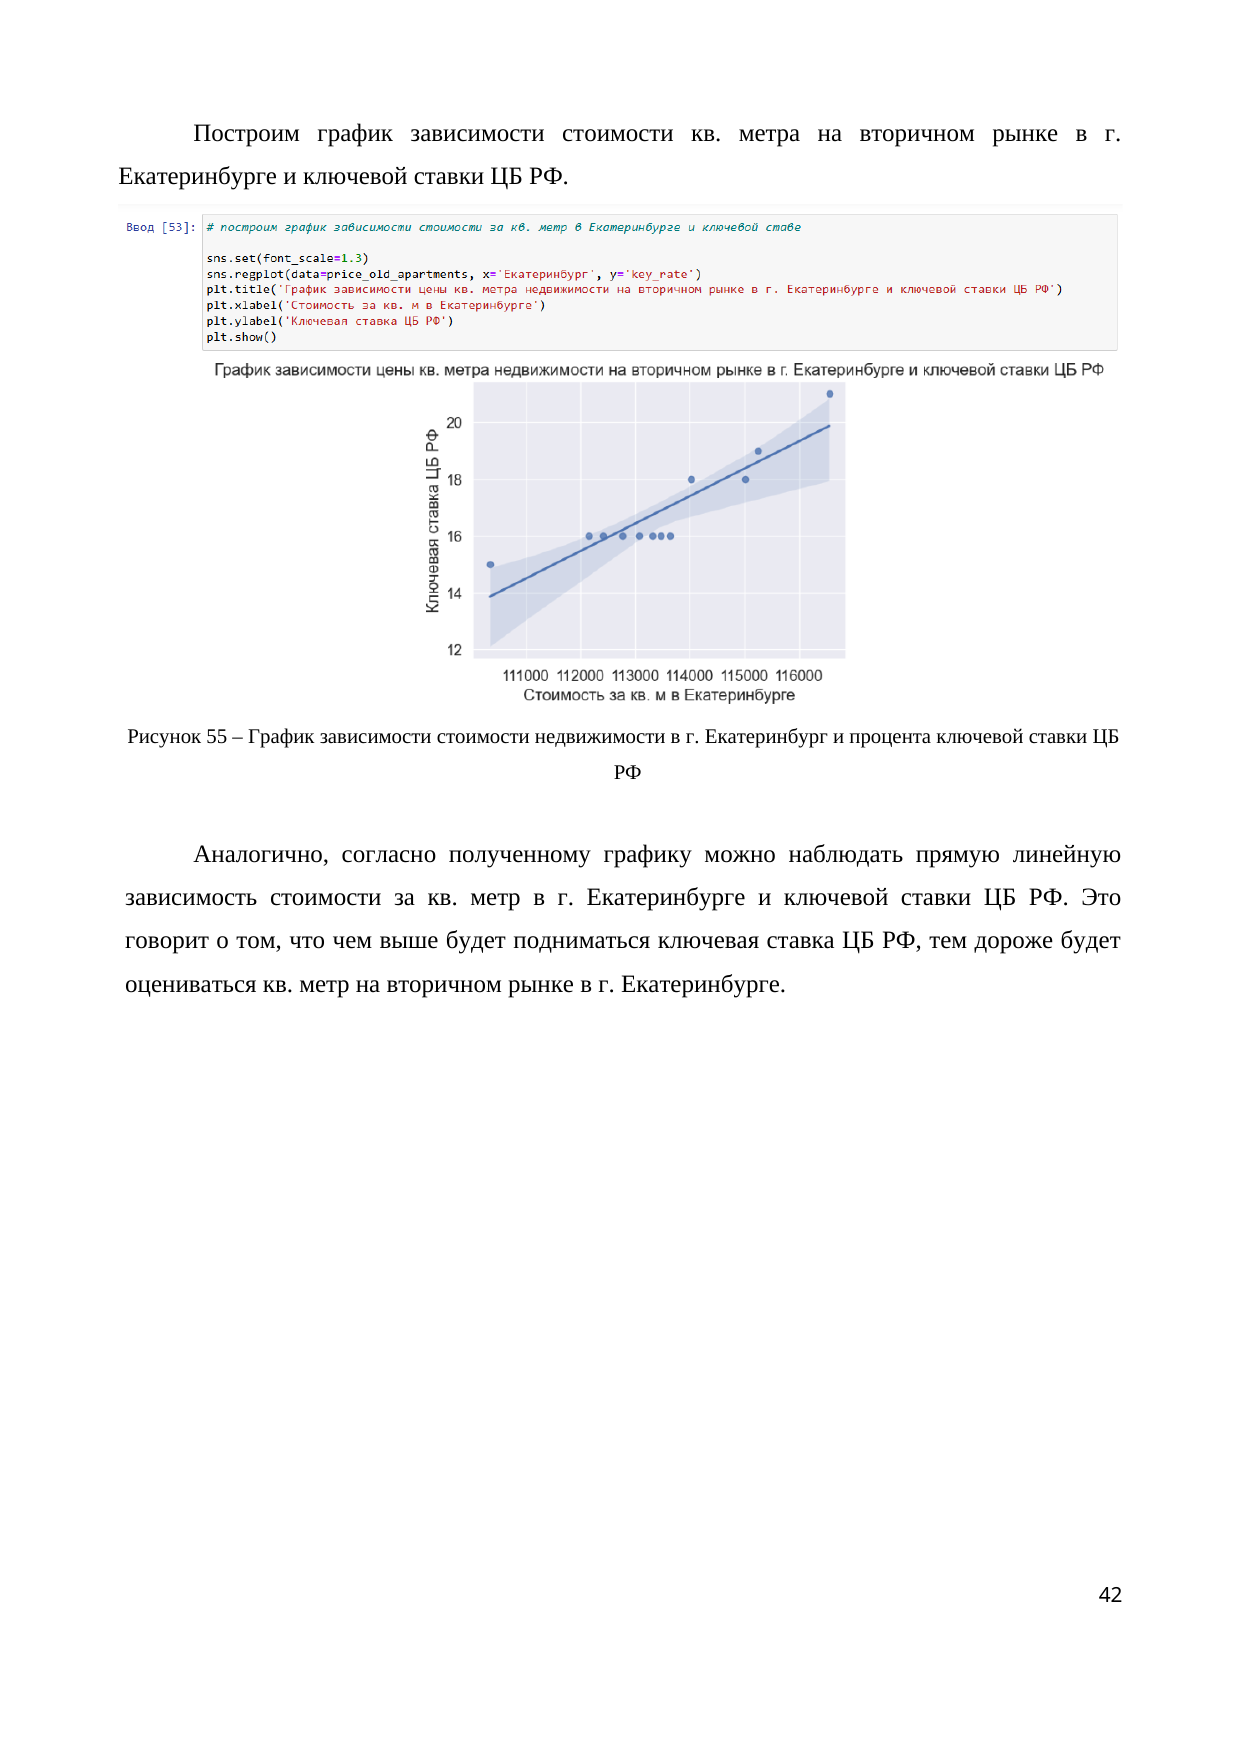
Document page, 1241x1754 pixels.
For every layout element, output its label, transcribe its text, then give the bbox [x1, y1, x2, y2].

picture [118, 204, 1123, 710]
text Рисунок 55 – График зависимости стоимости недвижимости в г. Екатеринбург и процента ключевой ставки ЦБ РФ [125, 724, 1122, 784]
text Аналогично, согласно полученному графику можно наблюдать прямую линейную зависимость стоимости за кв. метр в г. Екатеринбурге и ключевой ставки ЦБ РФ. Это говорит о том, что чем выше будет подниматься ключевая ставка ЦБ РФ, тем дороже будет оцениваться кв. метр на вторичном рынке в г. Екатеринбурге. [125, 839, 1122, 997]
text Построим график зависимости стоимости кв. метра на вторичном рынке в г. Екатеринбурге и ключевой ставки ЦБ РФ. [118, 118, 1122, 190]
